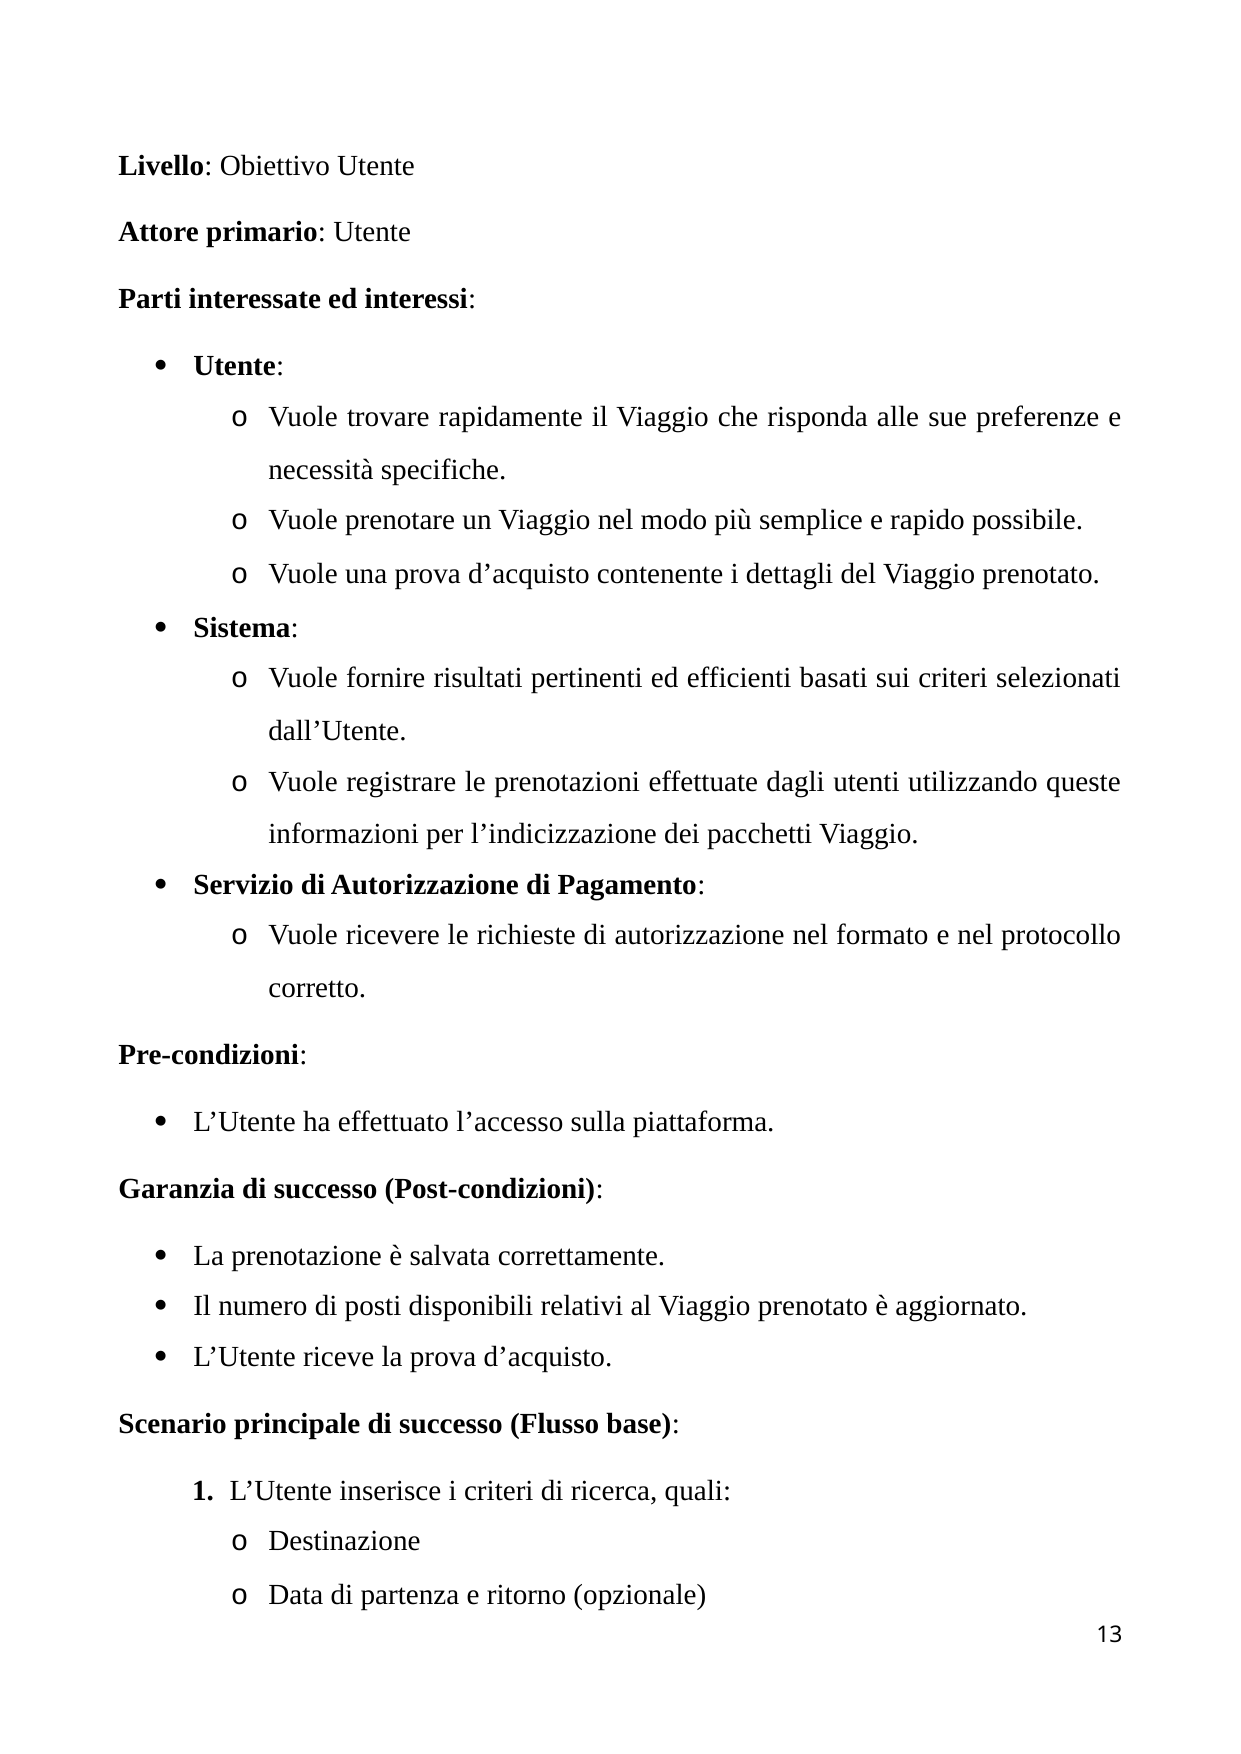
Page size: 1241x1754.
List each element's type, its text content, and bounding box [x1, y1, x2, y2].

text Parti interessate ed interessi: [118, 282, 1122, 315]
list Vuole fornire risultati pertinenti ed efficienti basati sui criteri selezionati dall’Utente. [231, 661, 1122, 747]
list Vuole ricevere le richieste di autorizzazione nel formato e nel protocollo corretto. [231, 917, 1122, 1004]
list La prenotazione è salvata correttamente. [156, 1238, 1122, 1272]
list Vuole una prova d’acquisto contenente i dettagli del Viaggio prenotato. [231, 556, 1122, 592]
list Data di partenza e ritorno (opzionale) [231, 1577, 1122, 1613]
text Garanzia di successo (Post-condizioni): [118, 1171, 1122, 1205]
list Destinazione [231, 1523, 1122, 1559]
list L’Utente ha effettuato l’accesso sulla piattaforma. [156, 1104, 1122, 1138]
list L’Utente riceve la prova d’acquisto. [156, 1339, 1122, 1373]
list Vuole prenotare un Viaggio nel modo più semplice e rapido possibile. [231, 502, 1122, 538]
list L’Utente inserisce i criteri di ricerca, quali: [192, 1473, 1122, 1507]
list Servizio di Autorizzazione di Pagamento: [156, 867, 1122, 901]
text Livello: Obiettivo Utente [118, 148, 1122, 181]
text Attore primario: Utente [118, 214, 1122, 248]
list Utente: [156, 348, 1122, 382]
list Sistema: [156, 610, 1122, 644]
text Pre-condizioni: [118, 1037, 1122, 1071]
list Vuole trovare rapidamente il Viaggio che risponda alle sue preferenze e necessità specifiche. [231, 399, 1122, 485]
text Scenario principale di successo (Flusso base): [118, 1406, 1122, 1439]
list Il numero di posti disponibili relativi al Viaggio prenotato è aggiornato. [156, 1288, 1122, 1322]
list Vuole registrare le prenotazioni effettuate dagli utenti utilizzando queste informazioni per l’indicizzazione dei pacchetti Viaggio. [231, 764, 1122, 850]
